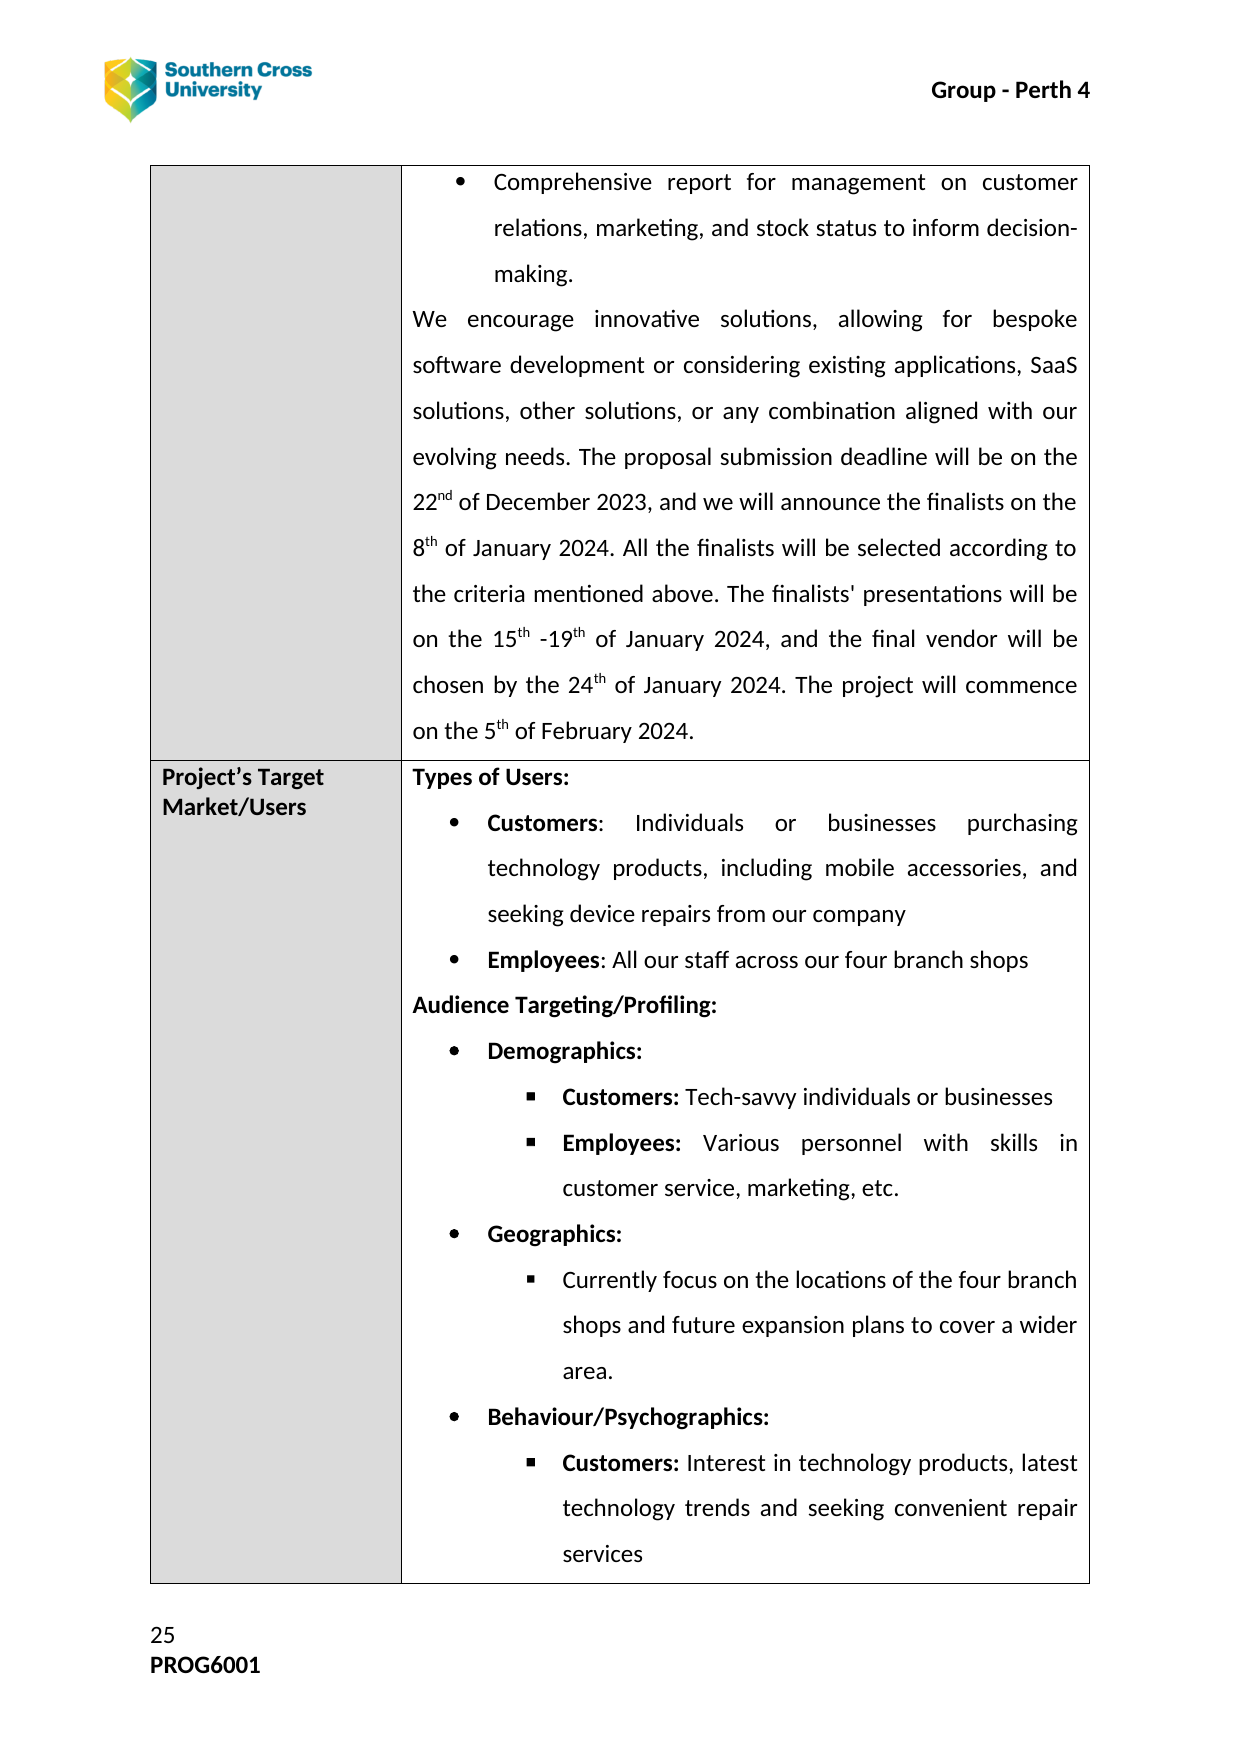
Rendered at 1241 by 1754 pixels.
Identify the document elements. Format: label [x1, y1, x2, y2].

table_cell [151, 761, 401, 1583]
table_cell [402, 166, 1089, 760]
picture [98, 54, 326, 129]
table_cell [402, 761, 1089, 1583]
table_cell [151, 166, 401, 760]
